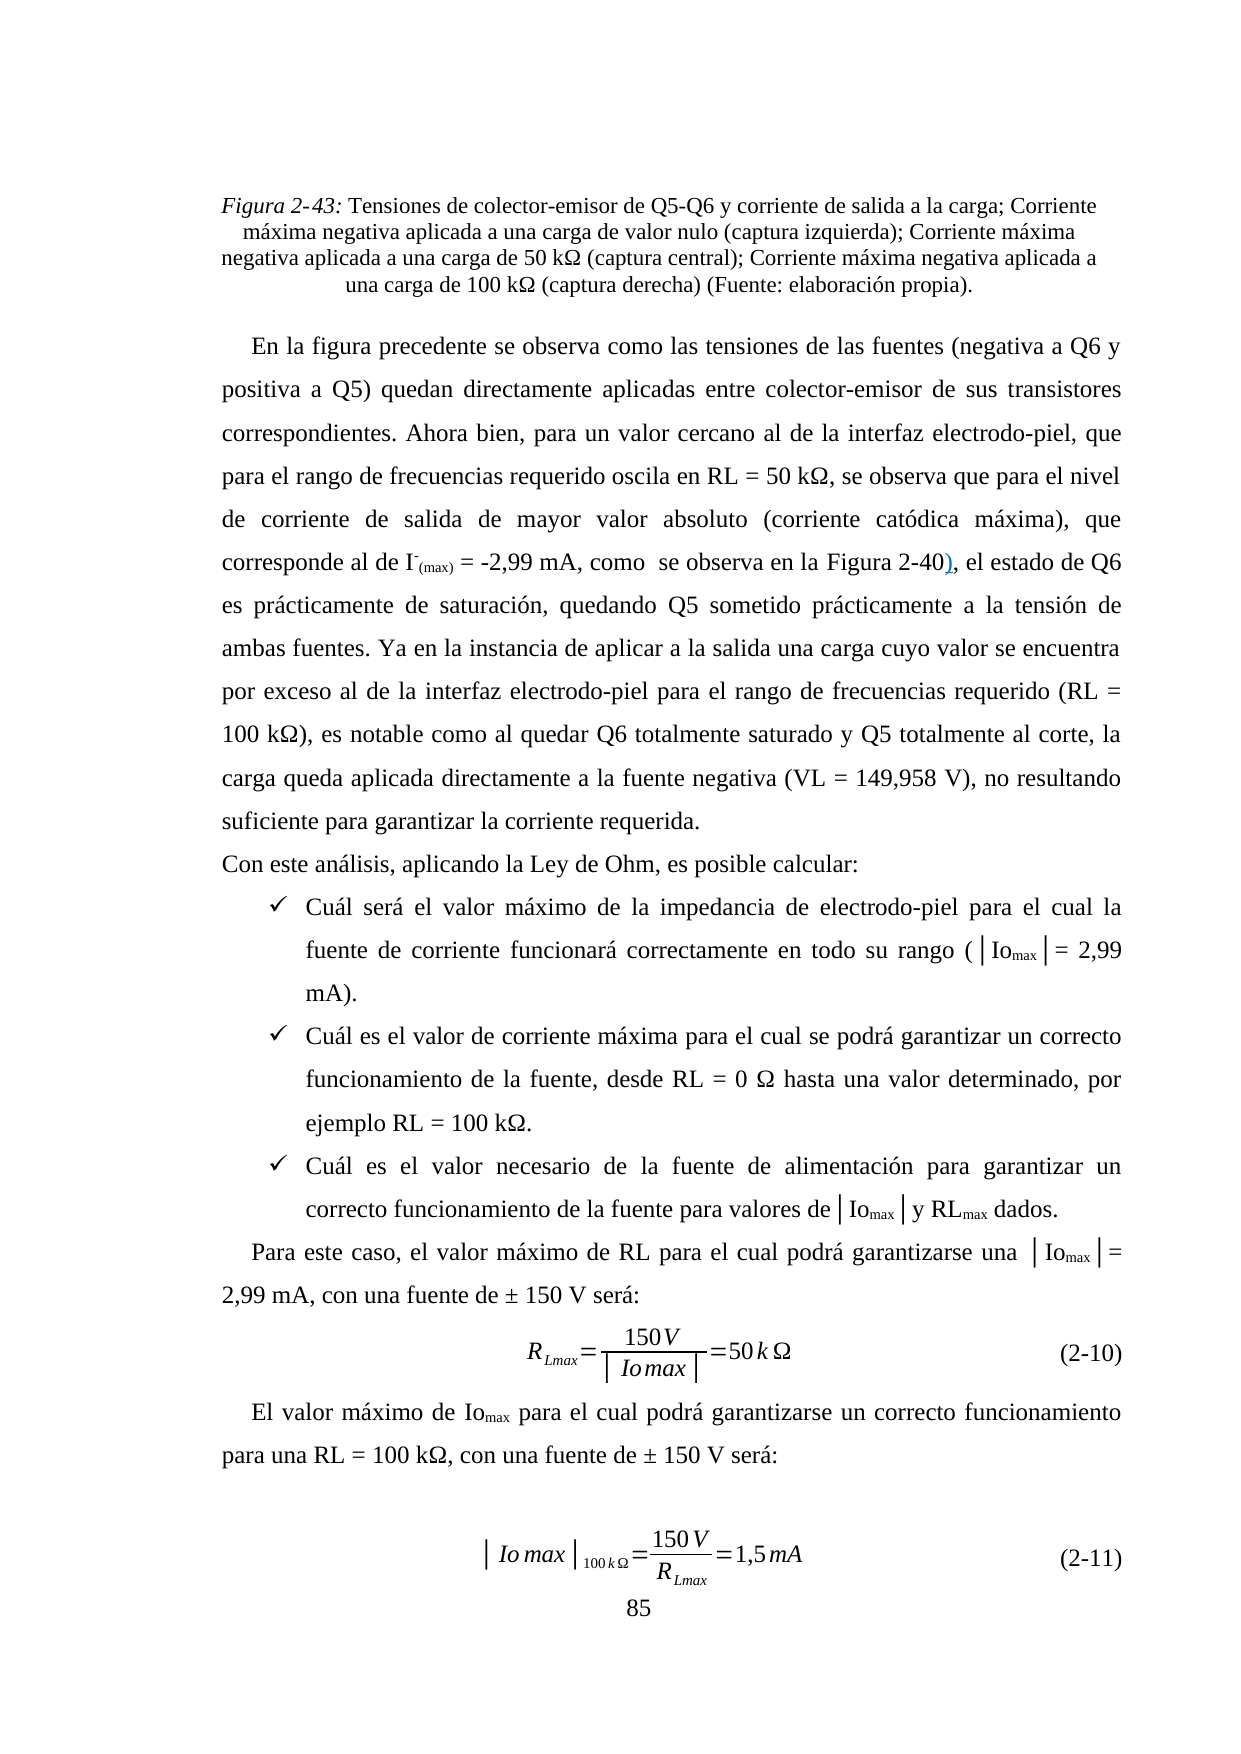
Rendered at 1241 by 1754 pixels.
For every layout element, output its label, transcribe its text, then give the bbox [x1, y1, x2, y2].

list (2-10) [222, 1323, 1122, 1382]
list Con este análisis, aplicando la Ley de Ohm, es posible calcular: [222, 849, 1122, 878]
list Cuál es el valor de corriente máxima para el cual se podrá garantizar un correcto funcionamiento de la fuente, desde RL = 0 Ω hasta una valor determinado, por ejemplo RL = 100 kΩ. [268, 1021, 1122, 1136]
list (2-11) [222, 1526, 1122, 1589]
list El valor máximo de Iomax para el cual podrá garantizarse un correcto funcionamiento para una RL = 100 kΩ, con una fuente de ± 150 V será: [222, 1397, 1122, 1468]
list Cuál será el valor máximo de la impedancia de electrodo-piel para el cual la fuente de corriente funcionará correctamente en todo su rango (│Iomax│= 2,99 mA). [268, 892, 1122, 1007]
list Para este caso, el valor máximo de RL para el cual podrá garantizarse una │Iomax│= 2,99 mA, con una fuente de ± 150 V será: [222, 1237, 1122, 1309]
list Cuál es el valor necesario de la fuente de alimentación para garantizar un correcto funcionamiento de la fuente para valores de│Iomax│y RLmax dados. [268, 1151, 1122, 1223]
